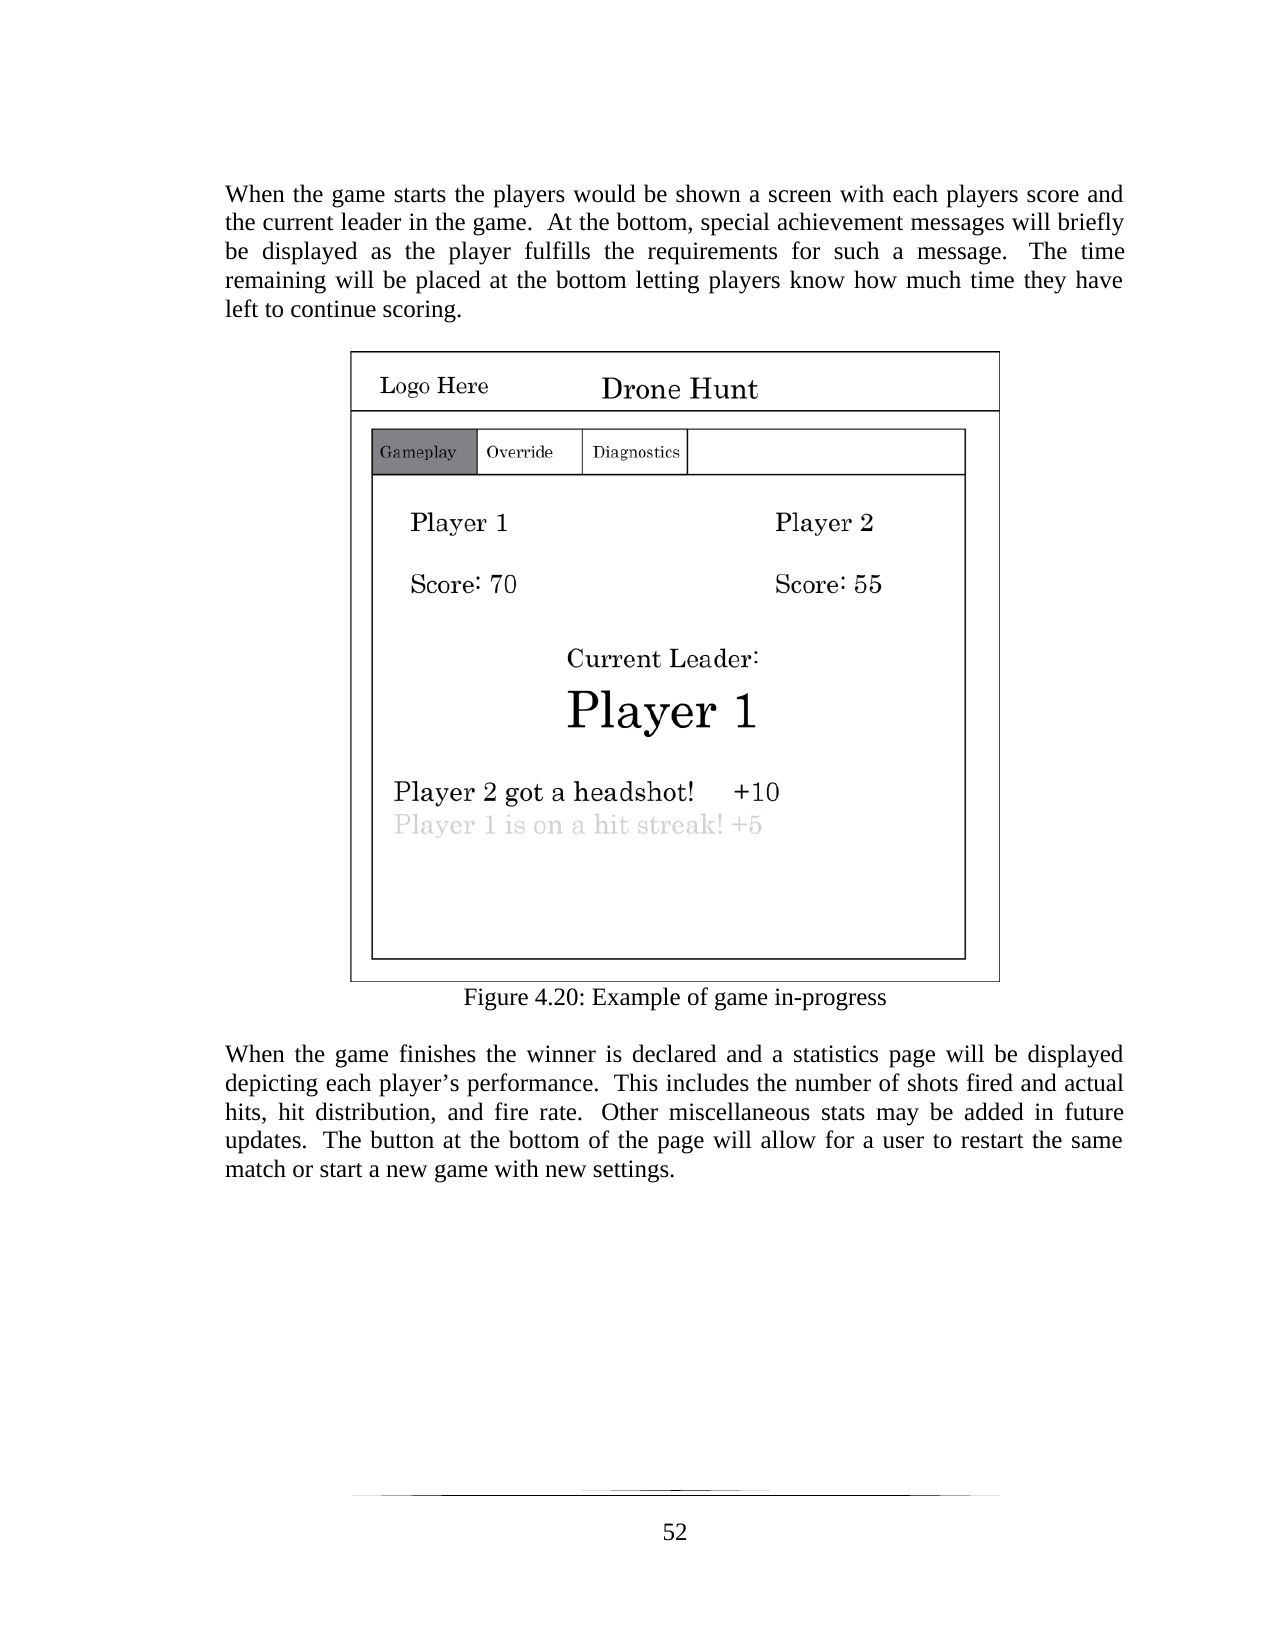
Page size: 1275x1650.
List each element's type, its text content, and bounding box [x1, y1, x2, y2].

text When the game starts the players would be shown a screen with each players score and the current leader in the game. At the bottom, special achievement messages will briefly be displayed as the player fulfills the requirements for such a message. The time remaining will be placed at the bottom letting players know how much time they have left to continue scoring. [225, 179, 1125, 322]
picture [350, 351, 1000, 982]
text When the game finishes the winner is declared and a statistics page will be displayed depicting each player’s performance. This includes the number of shots fired and actual hits, hit distribution, and fire rate. Other miscellaneous stats may be added in future updates. The button at the bottom of the page will allow for a user to restart the same match or start a new game with new settings. [225, 1039, 1125, 1183]
text Figure 4.20: Example of game in-progress [225, 982, 1125, 1011]
